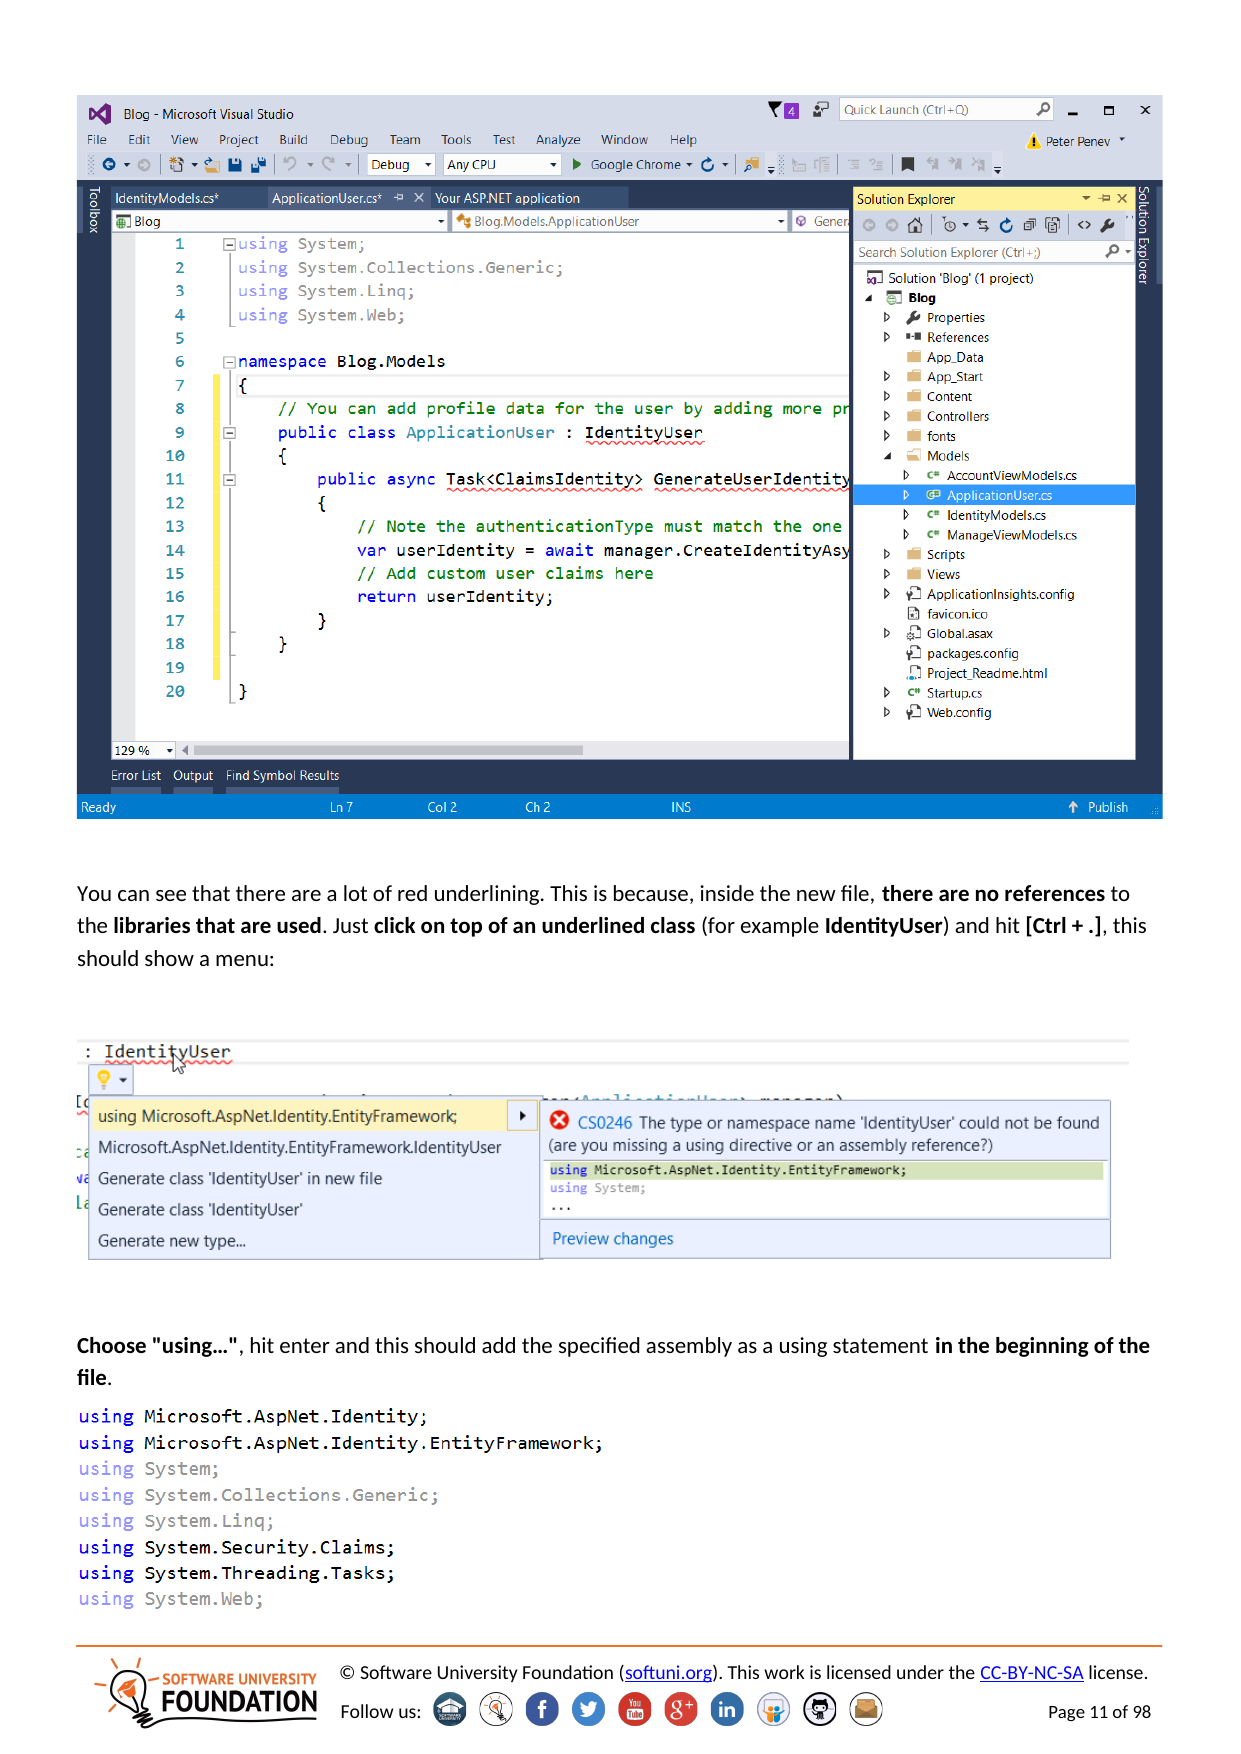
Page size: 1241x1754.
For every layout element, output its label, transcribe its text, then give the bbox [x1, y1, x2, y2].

picture [849, 1692, 883, 1726]
picture [76, 95, 1163, 819]
picture [803, 1692, 837, 1726]
picture [525, 1692, 559, 1726]
picture [710, 1692, 744, 1726]
picture [433, 1692, 467, 1726]
picture [93, 1656, 317, 1729]
picture [479, 1692, 513, 1726]
picture [76, 1033, 1130, 1270]
picture [618, 1692, 652, 1726]
text Choose "using…", hit enter and this should add the specified assembly as a using statement in the beginning of the file. [77, 1331, 1163, 1391]
picture [572, 1692, 605, 1726]
picture [664, 1692, 698, 1726]
text You can see that there are a lot of red underlining. This is because, inside the new file, there are no references to the libraries that are used. Just click on top of an underlined class (for example IdentityUser) and hit [Ctrl + .], this should show a menu: [77, 879, 1163, 972]
picture [76, 1407, 693, 1629]
picture [757, 1692, 790, 1726]
